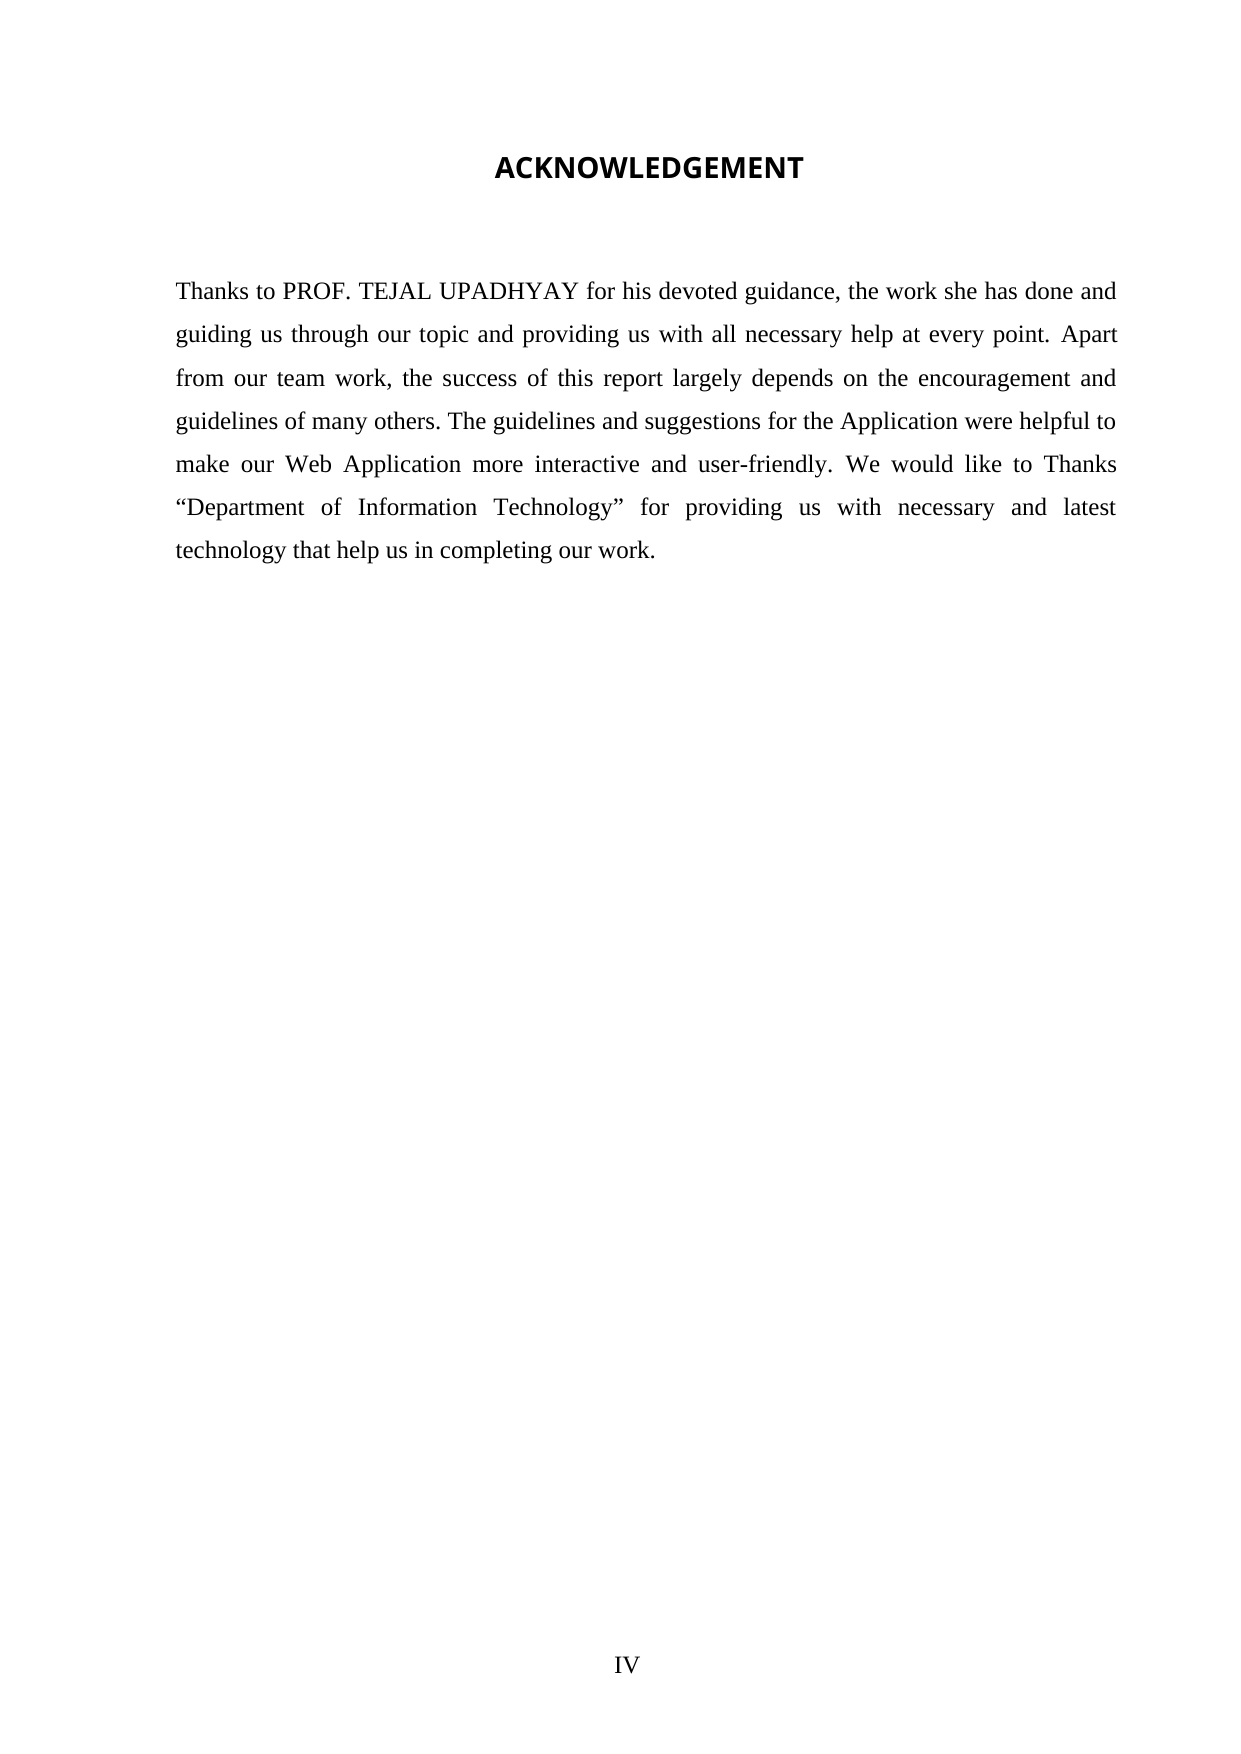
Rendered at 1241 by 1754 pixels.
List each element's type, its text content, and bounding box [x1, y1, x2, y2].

text ACKNOWLEDGEMENT [177, 147, 1122, 187]
text Thanks to PROF. TEJAL UPADHYAY for his devoted guidance, the work she has done and guiding us through our topic and providing us with all necessary help at every point. Apart from our team work, the success of this report largely depends on the encouragement and guidelines of many others. The guidelines and suggestions for the Application were helpful to make our Web Application more interactive and user-friendly. We would like to Thanks “Department of Information Technology” for providing us with necessary and latest technology that help us in completing our work. [175, 276, 1117, 564]
